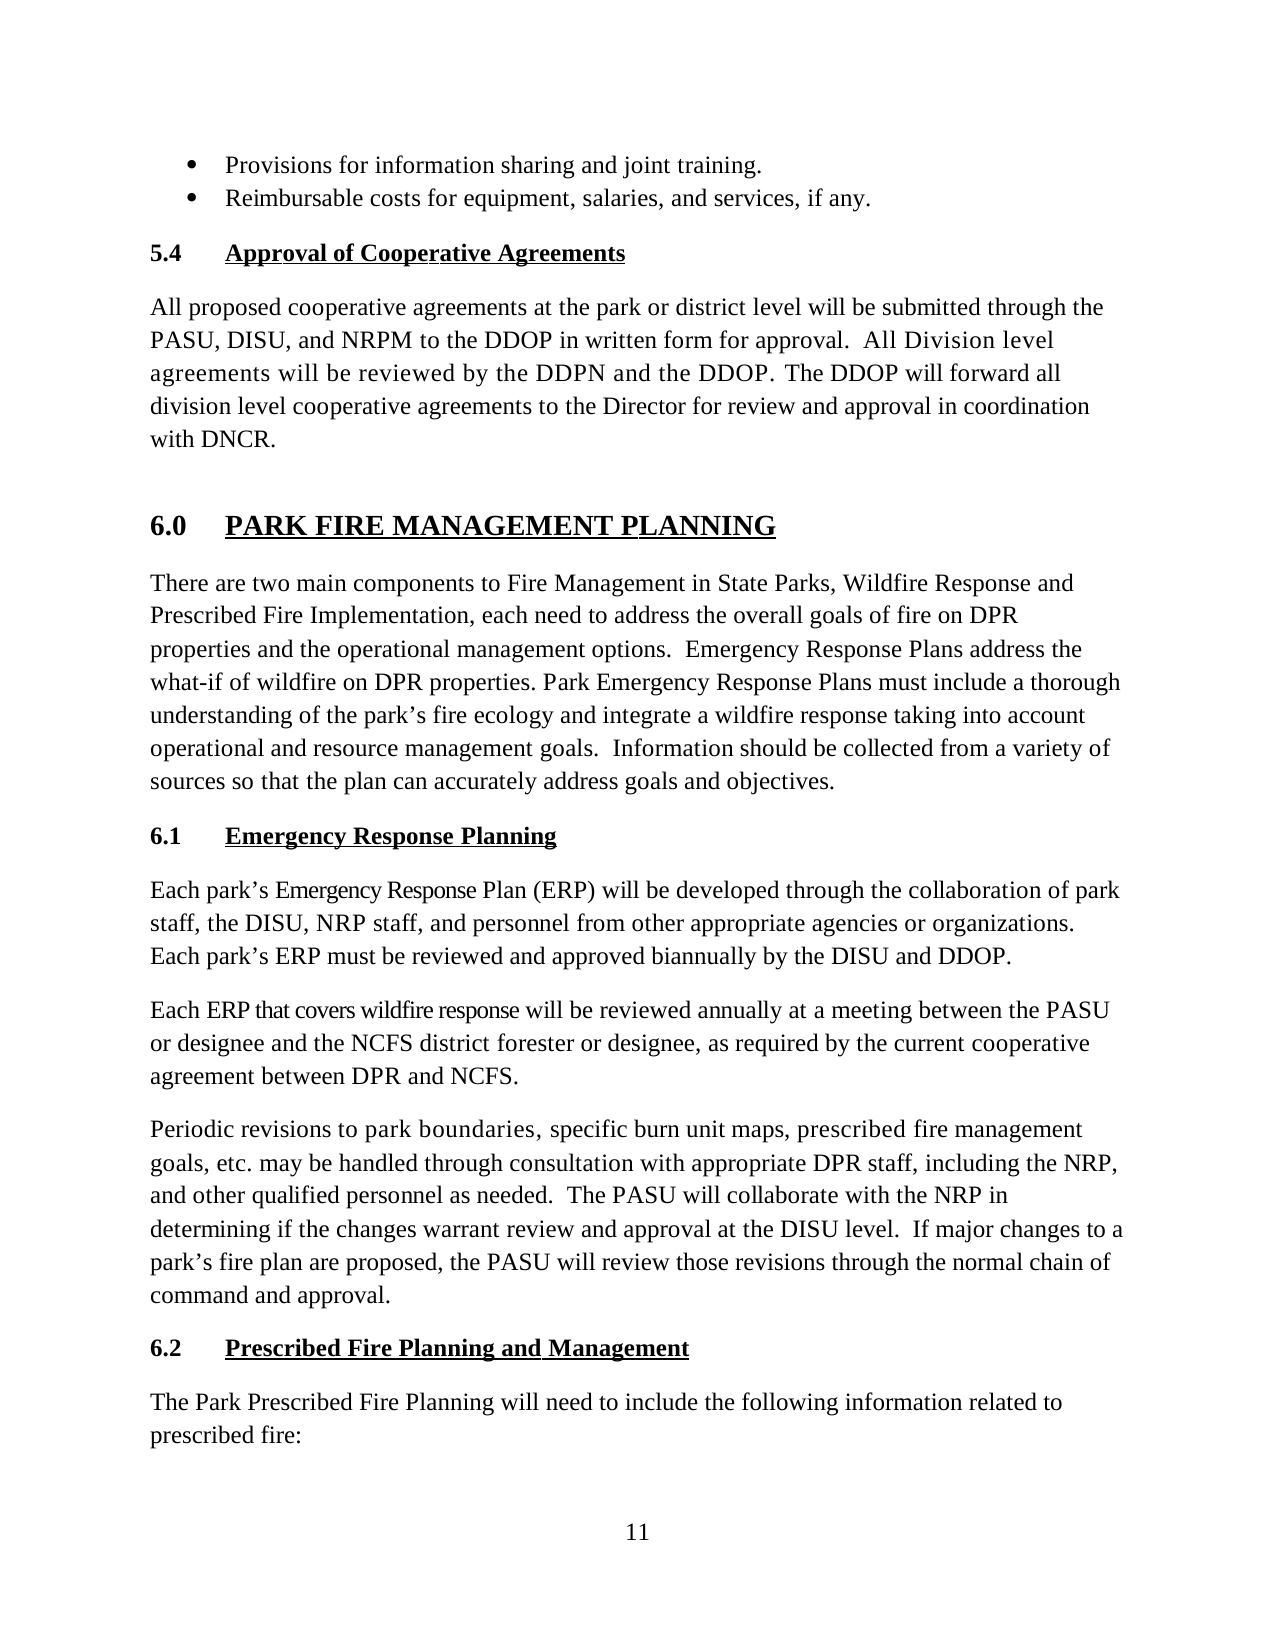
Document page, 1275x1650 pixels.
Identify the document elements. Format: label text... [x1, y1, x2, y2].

text Each park’s Emergency Response Plan (ERP) will be developed through the collaboration of park staff, the DISU, NRP staff, and personnel from other appropriate agencies or organizations. Each park’s ERP must be reviewed and approved biannually by the DISU and DDOP. [150, 875, 1125, 969]
text There are two main components to Fire Management in State Parks, Wildfire Response and Prescribed Fire Implementation, each need to address the overall goals of fire on DPR properties and the operational management options. Emergency Response Plans address the what-if of wildfire on DPR properties. Park Emergency Response Plans must include a thorough understanding of the park’s fire ecology and integrate a wildfire response taking into account operational and resource management goals. Information should be collected from a variety of sources so that the plan can accurately address goals and objectives. [150, 568, 1125, 794]
text Periodic revisions to park boundaries, specific burn unit maps, prescribed fire management goals, etc. may be handled through consultation with appropriate DPR staff, including the NRP, and other qualified personnel as needed. The PASU will collaborate with the NRP in determining if the changes warrant review and approval at the DISU level. If major changes to a park’s fire plan are proposed, the PASU will review those revisions through the normal chain of command and approval. [150, 1114, 1125, 1308]
text Each ERP that covers wildfire response will be reviewed annually at a meeting between the PASU or designee and the NCFS district forester or designee, as required by the current cooperative agreement between DPR and NCFS. [150, 995, 1125, 1089]
text 6.1 Emergency Response Planning [150, 819, 1125, 849]
list Reimbursable costs for equipment, salaries, and services, if any. [187, 183, 1125, 212]
text The Park Prescribed Fire Planning will need to include the following information related to prescribed fire: [150, 1387, 1125, 1449]
text 6.2 Prescribed Fire Planning and Management [150, 1333, 1125, 1362]
list Provisions for information sharing and joint training. [187, 150, 1125, 179]
text 6.0 PARK FIRE MANAGEMENT PLANNING [150, 507, 1125, 542]
text All proposed cooperative agreements at the park or district level will be submitted through the PASU, DISU, and NRPM to the DDOP in written form for approval. All Division level agreements will be reviewed by the DDPN and the DDOP. The DDOP will forward all division level cooperative agreements to the Director for review and approval in coordination with DNCR. [150, 292, 1125, 453]
text 5.4 Approval of Cooperative Agreements [150, 237, 1125, 267]
